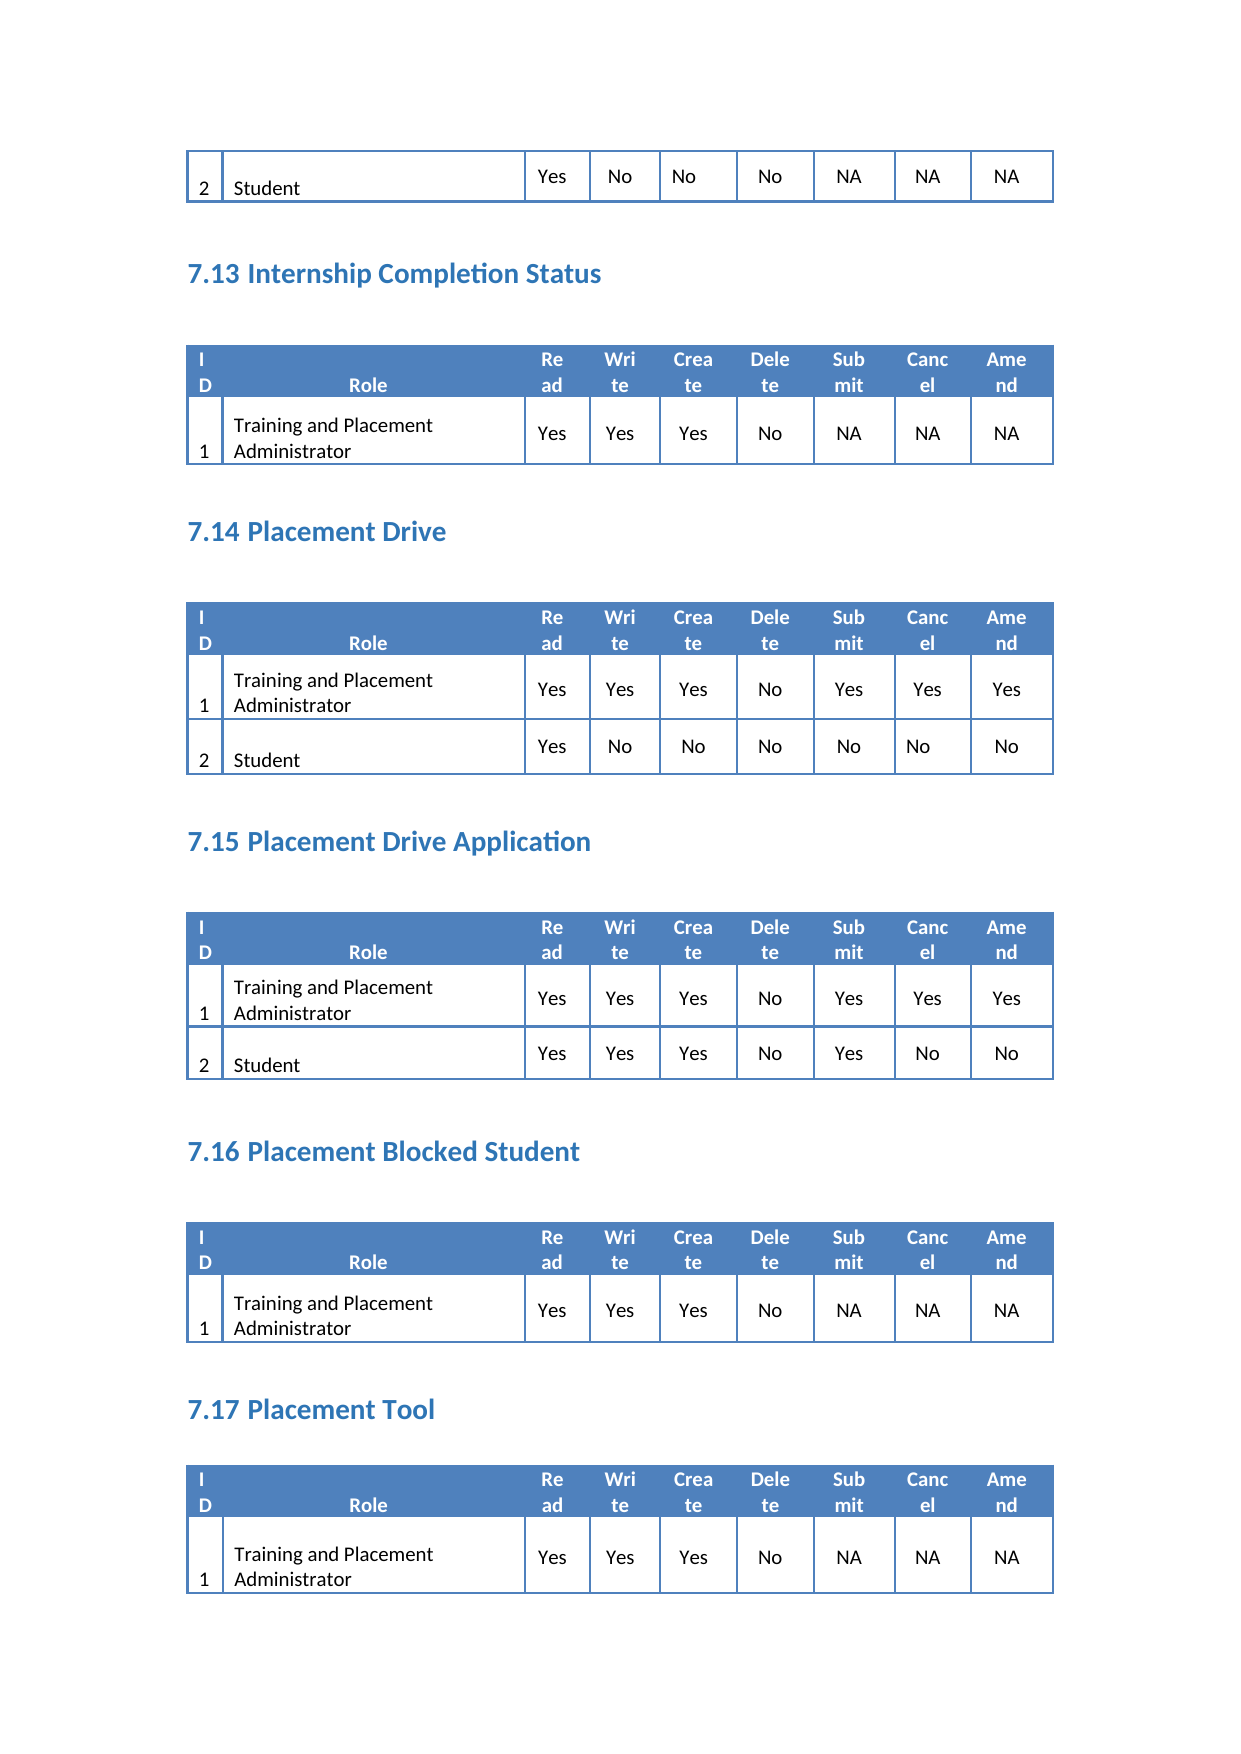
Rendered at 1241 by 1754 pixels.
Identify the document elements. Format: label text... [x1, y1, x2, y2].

table_cell No [738, 152, 813, 200]
table_cell 1 [189, 1522, 222, 1592]
table_header Delete [738, 1224, 813, 1275]
table_cell 2 [189, 1028, 221, 1078]
table_cell NA [972, 402, 1052, 463]
table_cell 1 [189, 402, 221, 463]
table_header Submit [815, 604, 894, 655]
table_cell No [738, 1522, 813, 1592]
table_header Amend [972, 1224, 1052, 1275]
table_cell NA [815, 152, 894, 200]
subtitle Placement Tool [187, 1391, 1053, 1427]
table_cell Yes [591, 1522, 659, 1592]
table_header Submit [815, 914, 894, 965]
table_header Amend [972, 604, 1052, 655]
table_cell Training and Placement Administrator [224, 970, 524, 1025]
table_header Submit [815, 347, 894, 397]
table_cell No [738, 720, 813, 773]
table_header Cancel [896, 1467, 970, 1517]
table_cell No [738, 970, 813, 1025]
table_header Submit [815, 1224, 894, 1275]
table_cell Yes [661, 1028, 736, 1078]
table_cell 2 [189, 720, 221, 773]
table_header ID [189, 1224, 221, 1275]
table_cell NA [815, 1280, 894, 1341]
table_header Read [526, 347, 589, 397]
table_header Role [224, 1224, 524, 1275]
subtitle Placement Drive [187, 513, 1053, 549]
table_cell Yes [526, 720, 589, 773]
table_header ID [189, 347, 221, 397]
table_header Cancel [896, 914, 970, 965]
table_header Create [661, 914, 736, 965]
table_header Write [591, 347, 659, 397]
table_header Delete [738, 604, 813, 655]
table_header ID [189, 604, 221, 655]
table_cell Student [224, 152, 524, 200]
table_cell No [972, 720, 1052, 773]
table_header Role [224, 914, 524, 965]
table_cell Training and Placement Administrator [224, 660, 524, 718]
table_header Write [591, 604, 659, 655]
table_cell 1 [189, 970, 221, 1025]
table_header Submit [815, 1467, 894, 1517]
table_header Write [591, 914, 659, 965]
table_header Create [661, 1467, 736, 1517]
table_cell No [591, 720, 659, 773]
table_header Role [224, 1467, 524, 1517]
table_header Delete [738, 1467, 813, 1517]
table_cell Yes [815, 660, 894, 718]
table_cell Yes [661, 1280, 736, 1341]
table_header Read [526, 914, 589, 965]
table_cell NA [972, 152, 1052, 200]
table_header Create [661, 604, 736, 655]
table_cell Student [224, 1028, 524, 1078]
table_cell Yes [896, 970, 970, 1025]
table_cell NA [896, 1522, 970, 1592]
table_cell Yes [591, 970, 659, 1025]
table_cell No [738, 1028, 813, 1078]
table_cell Training and Placement Administrator [224, 1522, 524, 1592]
table_header Amend [972, 1467, 1052, 1517]
table_cell No [972, 1028, 1052, 1078]
table_header Read [526, 604, 589, 655]
table_cell NA [815, 1522, 894, 1592]
table_cell Yes [815, 970, 894, 1025]
table_cell No [896, 1028, 970, 1078]
table_cell NA [815, 402, 894, 463]
table_cell No [591, 152, 659, 200]
table_cell No [896, 720, 970, 773]
table_cell NA [972, 1522, 1052, 1592]
subtitle Placement Blocked Student [187, 1133, 1053, 1169]
table_header Role [224, 604, 524, 655]
table_cell Yes [972, 970, 1052, 1025]
table_cell No [738, 660, 813, 718]
table_cell No [738, 402, 813, 463]
table_cell 1 [189, 1280, 221, 1341]
table_header Amend [972, 347, 1052, 397]
subtitle Placement Drive Application [187, 823, 1053, 858]
table_cell Yes [972, 660, 1052, 718]
table_header Amend [972, 914, 1052, 965]
subtitle Internship Completion Status [187, 256, 1053, 291]
table_cell Yes [591, 402, 659, 463]
table_cell Yes [591, 660, 659, 718]
table_header Create [661, 1224, 736, 1275]
table_cell No [661, 720, 736, 773]
table_cell Yes [591, 1028, 659, 1078]
table_header Create [661, 347, 736, 397]
table_cell Yes [526, 1280, 589, 1341]
table_cell Yes [661, 660, 736, 718]
table_header Delete [738, 347, 813, 397]
table_header Read [526, 1467, 589, 1517]
table_header Role [224, 347, 524, 397]
table_cell Yes [526, 1028, 589, 1078]
table_cell Yes [896, 660, 970, 718]
table_cell Training and Placement Administrator [224, 1280, 524, 1341]
table_header Write [591, 1467, 659, 1517]
table_cell Yes [661, 1522, 736, 1592]
table_cell NA [896, 1280, 970, 1341]
table_cell 1 [189, 660, 221, 718]
table_cell NA [972, 1280, 1052, 1341]
table_cell Yes [526, 402, 589, 463]
table_cell No [738, 1280, 813, 1341]
table_header Read [526, 1224, 589, 1275]
table_cell Yes [526, 970, 589, 1025]
table_header ID [189, 1467, 222, 1517]
table_cell Student [224, 720, 524, 773]
table_cell 2 [189, 152, 221, 200]
table_header Write [591, 1224, 659, 1275]
table_header Cancel [896, 604, 970, 655]
table_cell Yes [815, 1028, 894, 1078]
table_cell Yes [526, 1522, 589, 1592]
table_cell No [815, 720, 894, 773]
table_cell NA [896, 152, 970, 200]
table_header Cancel [896, 347, 970, 397]
table_cell Yes [526, 660, 589, 718]
table_cell Yes [661, 402, 736, 463]
table_header Cancel [896, 1224, 970, 1275]
table_cell Yes [526, 152, 589, 200]
table_cell No [661, 152, 736, 200]
table_header ID [189, 914, 221, 965]
table_header Delete [738, 914, 813, 965]
table_cell Yes [661, 970, 736, 1025]
table_cell Training and Placement Administrator [224, 402, 524, 463]
table_cell NA [896, 402, 970, 463]
table_cell Yes [591, 1280, 659, 1341]
